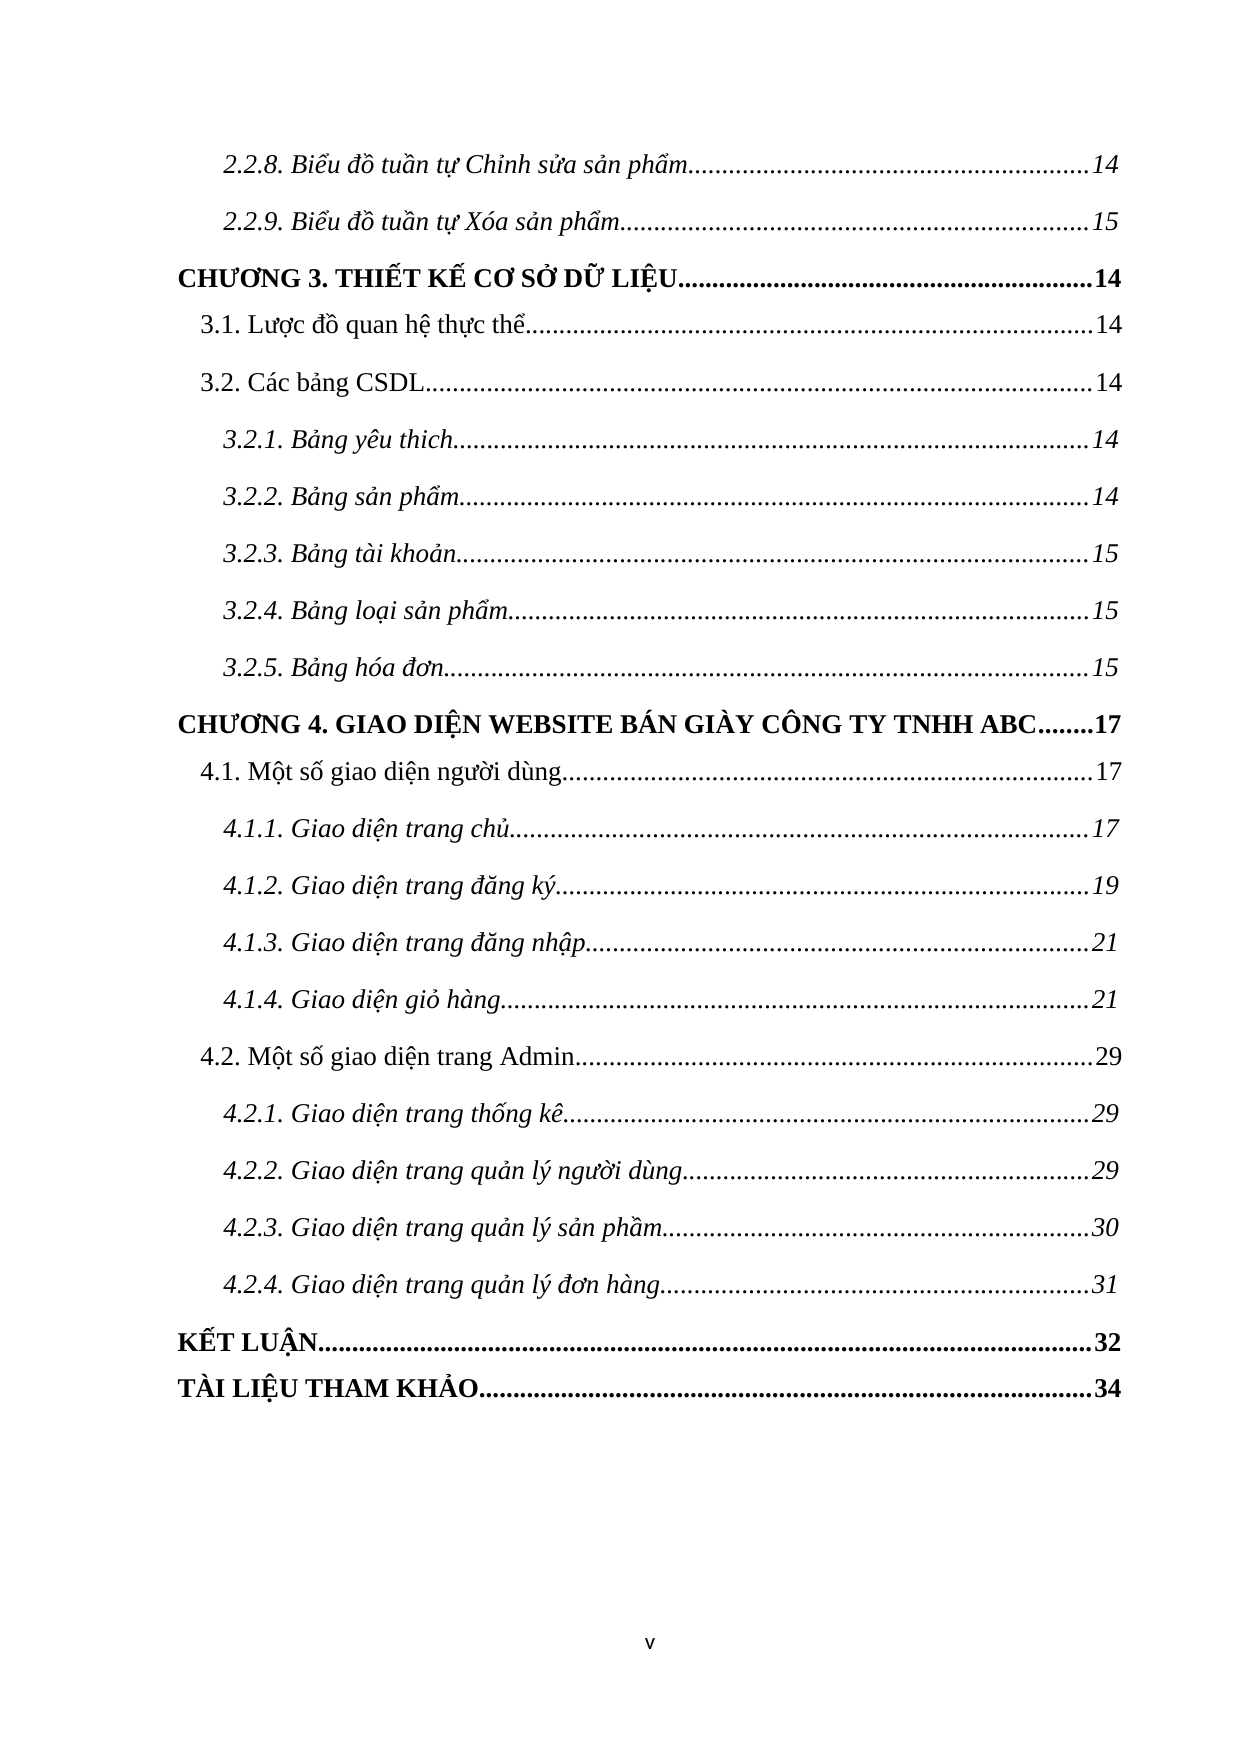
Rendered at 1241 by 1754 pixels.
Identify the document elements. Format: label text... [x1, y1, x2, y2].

text 2.2.9. Biểu đồ tuần tự Xóa sản phẩm 15 [223, 205, 1122, 236]
text 4.2.4. Giao diện trang quản lý đơn hàng 31 [223, 1268, 1122, 1300]
text 3.1. Lược đồ quan hệ thực thể 14 [200, 308, 1122, 340]
text 3.2.3. Bảng tài khoản 15 [223, 537, 1122, 568]
text CHƯƠNG 3. THIẾT KẾ CƠ SỞ DỮ LIỆU 14 [177, 262, 1122, 293]
text 4.1.1. Giao diện trang chủ 17 [223, 812, 1122, 843]
text 4.2.2. Giao diện trang quản lý người dùng 29 [223, 1154, 1122, 1186]
text 4.1.4. Giao diện giỏ hàng 21 [223, 983, 1122, 1014]
text 3.2. Các bảng CSDL 14 [200, 366, 1122, 397]
text 4.1.3. Giao diện trang đăng nhập 21 [223, 926, 1122, 957]
text 4.2. Một số giao diện trang Admin 29 [200, 1040, 1122, 1071]
text 4.1. Một số giao diện người dùng 17 [200, 755, 1122, 786]
text 3.2.2. Bảng sản phẩm 14 [223, 480, 1122, 511]
text KẾT LUẬN 32 [177, 1326, 1122, 1357]
text 3.2.5. Bảng hóa đơn 15 [223, 651, 1122, 682]
text 4.2.3. Giao diện trang quản lý sản phầm 30 [223, 1211, 1122, 1243]
text 2.2.8. Biểu đồ tuần tự Chỉnh sửa sản phẩm 14 [223, 148, 1122, 179]
text 3.2.1. Bảng yêu thich 14 [223, 423, 1122, 454]
text 4.2.1. Giao diện trang thống kê 29 [223, 1097, 1122, 1128]
text TÀI LIỆU THAM KHẢO 34 [177, 1372, 1122, 1403]
text 4.1.2. Giao diện trang đăng ký 19 [223, 869, 1122, 900]
text 3.2.4. Bảng loại sản phẩm 15 [223, 594, 1122, 625]
text CHƯƠNG 4. GIAO DIỆN WEBSITE BÁN GIÀY CÔNG TY TNHH ABC 17 [177, 708, 1122, 739]
